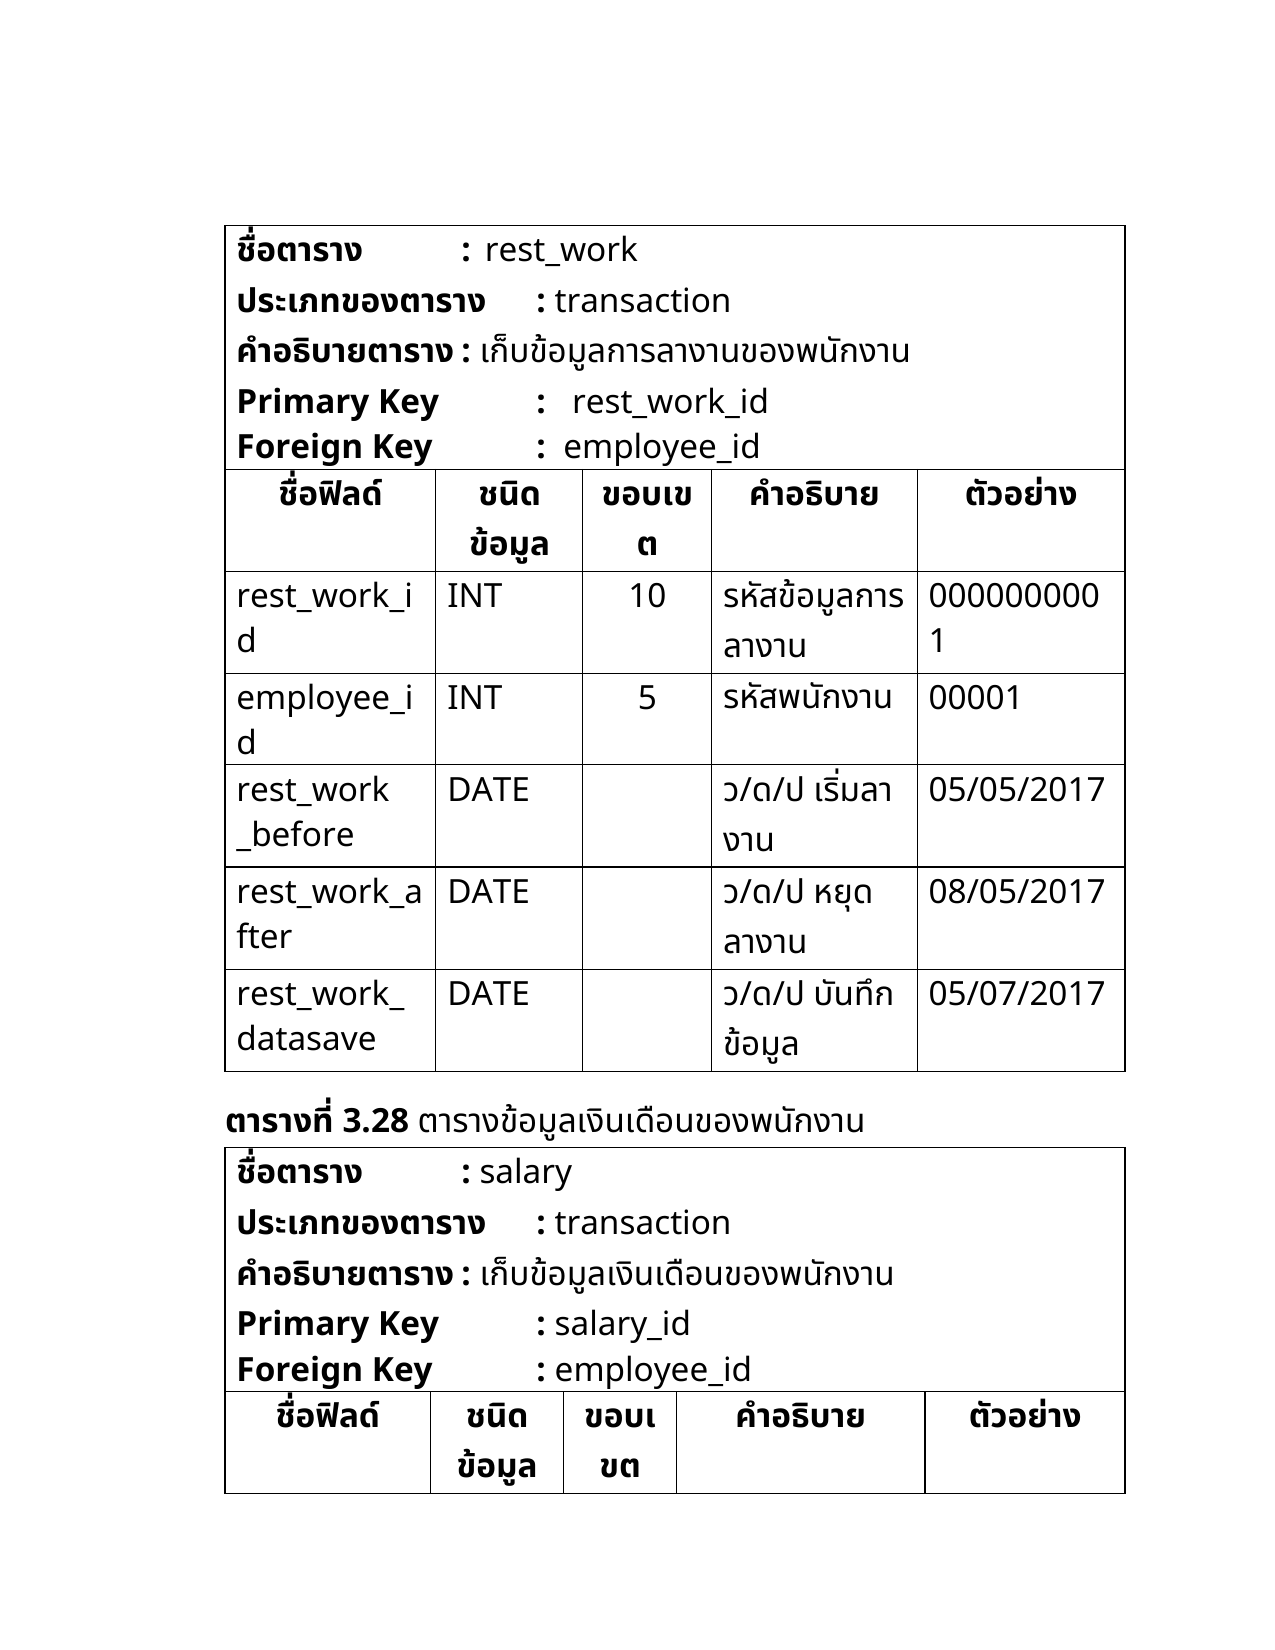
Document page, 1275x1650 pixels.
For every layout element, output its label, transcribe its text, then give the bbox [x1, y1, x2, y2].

table_cell ขอบเขต [564, 1392, 676, 1493]
table_cell ตัวอย่าง [918, 470, 1124, 571]
table_header ชื่อตาราง : rest_work ประเภทของตาราง : transaction คำอธิบายตาราง : เก็บข้อมูลการลางานของพนักงาน Primary Key : rest_work_id Foreign Key : employee_id [226, 226, 1124, 469]
table_cell ชนิดข้อมูล [436, 470, 582, 571]
table_cell rest_work _before [226, 765, 435, 866]
table_cell 10 [583, 572, 711, 672]
table_cell employee_id [226, 674, 435, 764]
table_cell 5 [583, 674, 711, 764]
table_cell ชนิดข้อมูล [431, 1392, 563, 1493]
table_cell 0000000001 [918, 572, 1124, 672]
table_cell 05/05/2017 [918, 765, 1124, 866]
table_cell ว/ด/ป เริ่มลางาน [712, 765, 917, 866]
table_cell ว/ด/ป บันทึกข้อมูล [712, 970, 917, 1071]
table_cell รหัสพนักงาน [712, 674, 917, 764]
table_cell ชื่อฟิลด์ [226, 470, 435, 571]
table_cell รหัสข้อมูลการลางาน [712, 572, 917, 672]
table_cell [583, 868, 711, 968]
table_cell INT [436, 674, 582, 764]
table_cell ว/ด/ป หยุดลางาน [712, 868, 917, 968]
table_cell INT [436, 572, 582, 672]
table_cell 00001 [918, 674, 1124, 764]
table_cell [583, 970, 711, 1071]
table_cell ชื่อฟิลด์ [226, 1392, 430, 1493]
table_cell [583, 765, 711, 866]
table_cell DATE [436, 765, 582, 866]
table_cell rest_work_datasave [226, 970, 435, 1071]
table_cell rest_work_after [226, 868, 435, 968]
table_cell 08/05/2017 [918, 868, 1124, 968]
table_cell 05/07/2017 [918, 970, 1124, 1071]
table_cell DATE [436, 970, 582, 1071]
table_cell rest_work_id [226, 572, 435, 672]
table_cell DATE [436, 868, 582, 968]
table_cell ตัวอย่าง [926, 1392, 1124, 1493]
table_cell ขอบเขต [583, 470, 711, 571]
table_cell คำอธิบาย [677, 1392, 924, 1493]
text ตารางที่ 3.28 ตารางข้อมูลเงินเดือนของพนักงาน [225, 1097, 1125, 1147]
table_header ชื่อตาราง : salary ประเภทของตาราง : transaction คำอธิบายตาราง : เก็บข้อมูลเงินเดือนของพนักงาน Primary Key : salary_id Foreign Key : employee_id [226, 1148, 1124, 1391]
table_cell คำอธิบาย [712, 470, 917, 571]
